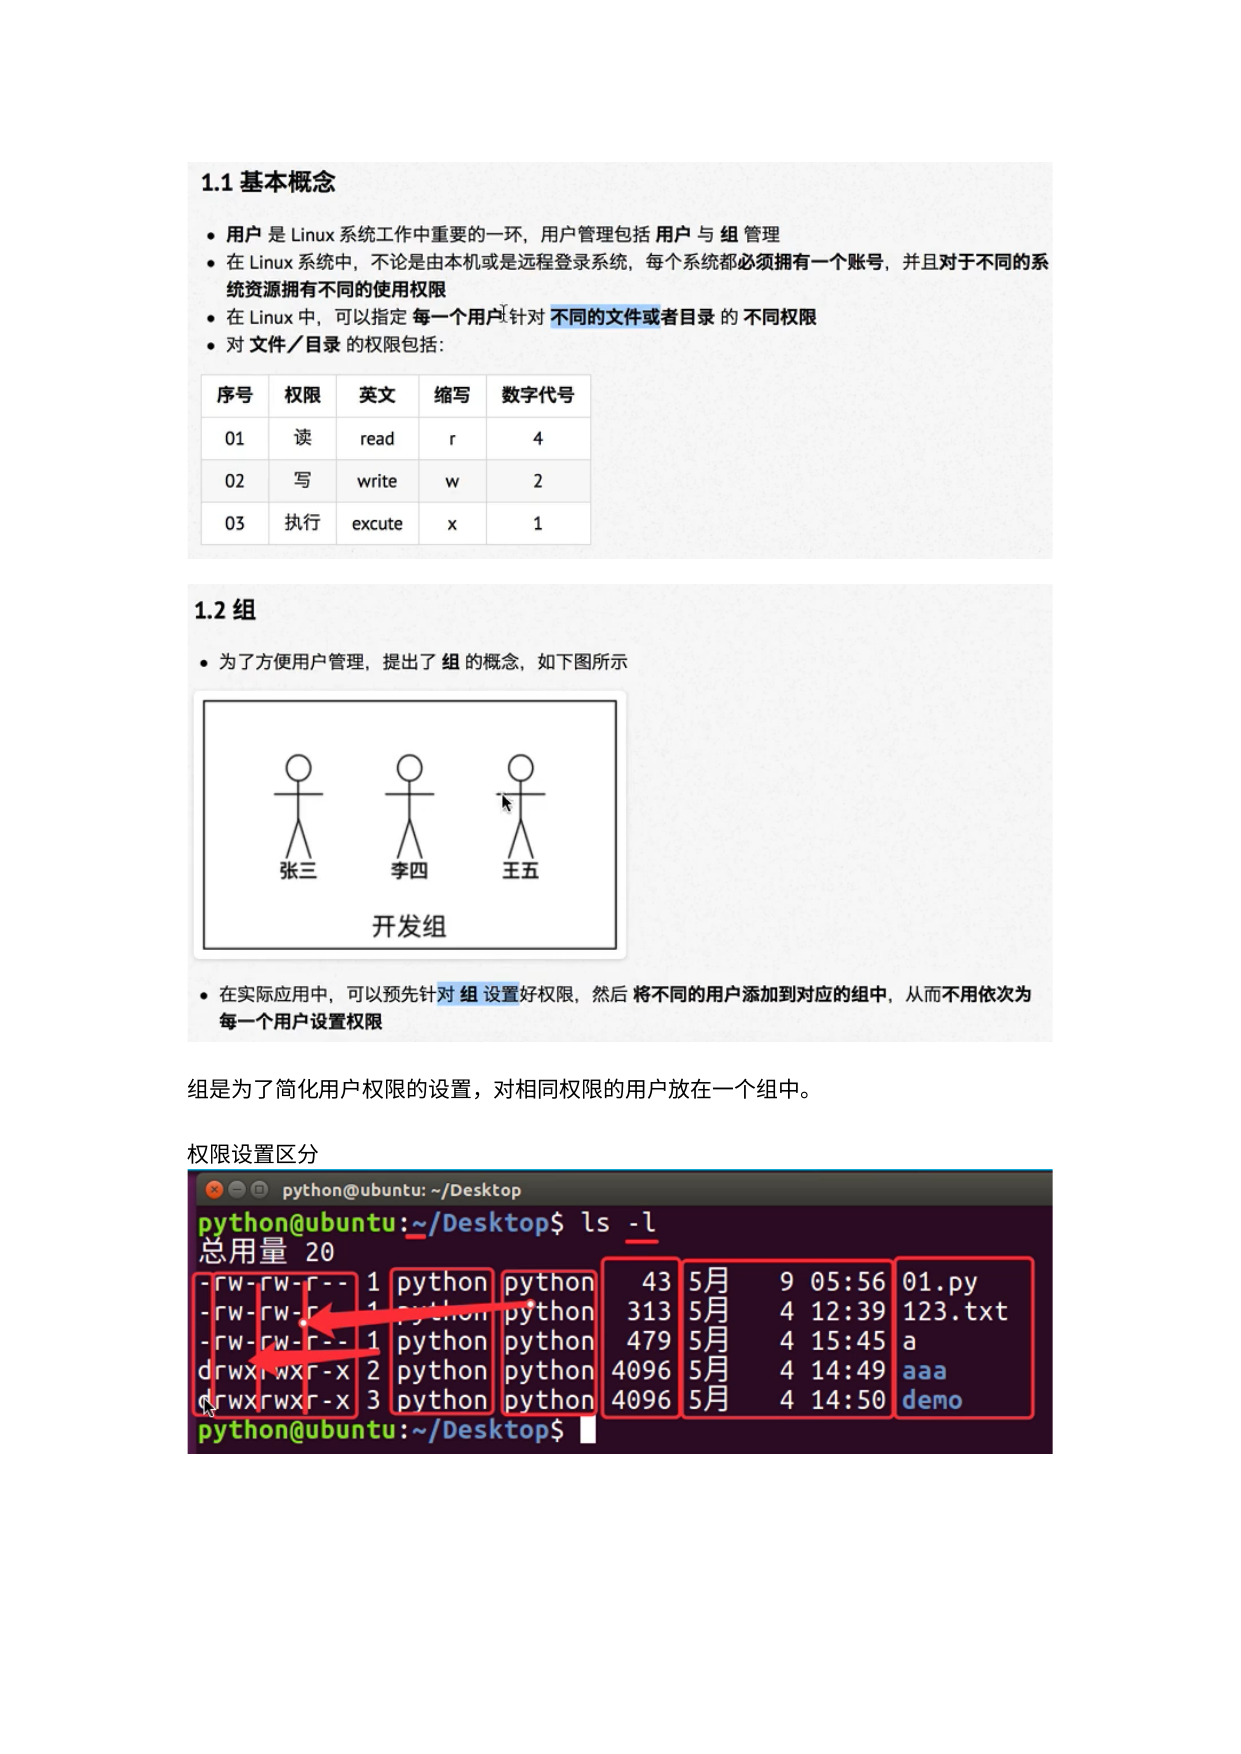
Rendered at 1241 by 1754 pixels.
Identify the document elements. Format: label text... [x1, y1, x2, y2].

text 权限设置区分 [187, 1137, 1053, 1169]
picture [187, 584, 1053, 1042]
text 组是为了简化用户权限的设置，对相同权限的用户放在一个组中。 [187, 1072, 1053, 1104]
picture [187, 162, 1053, 559]
picture [187, 1169, 1053, 1454]
